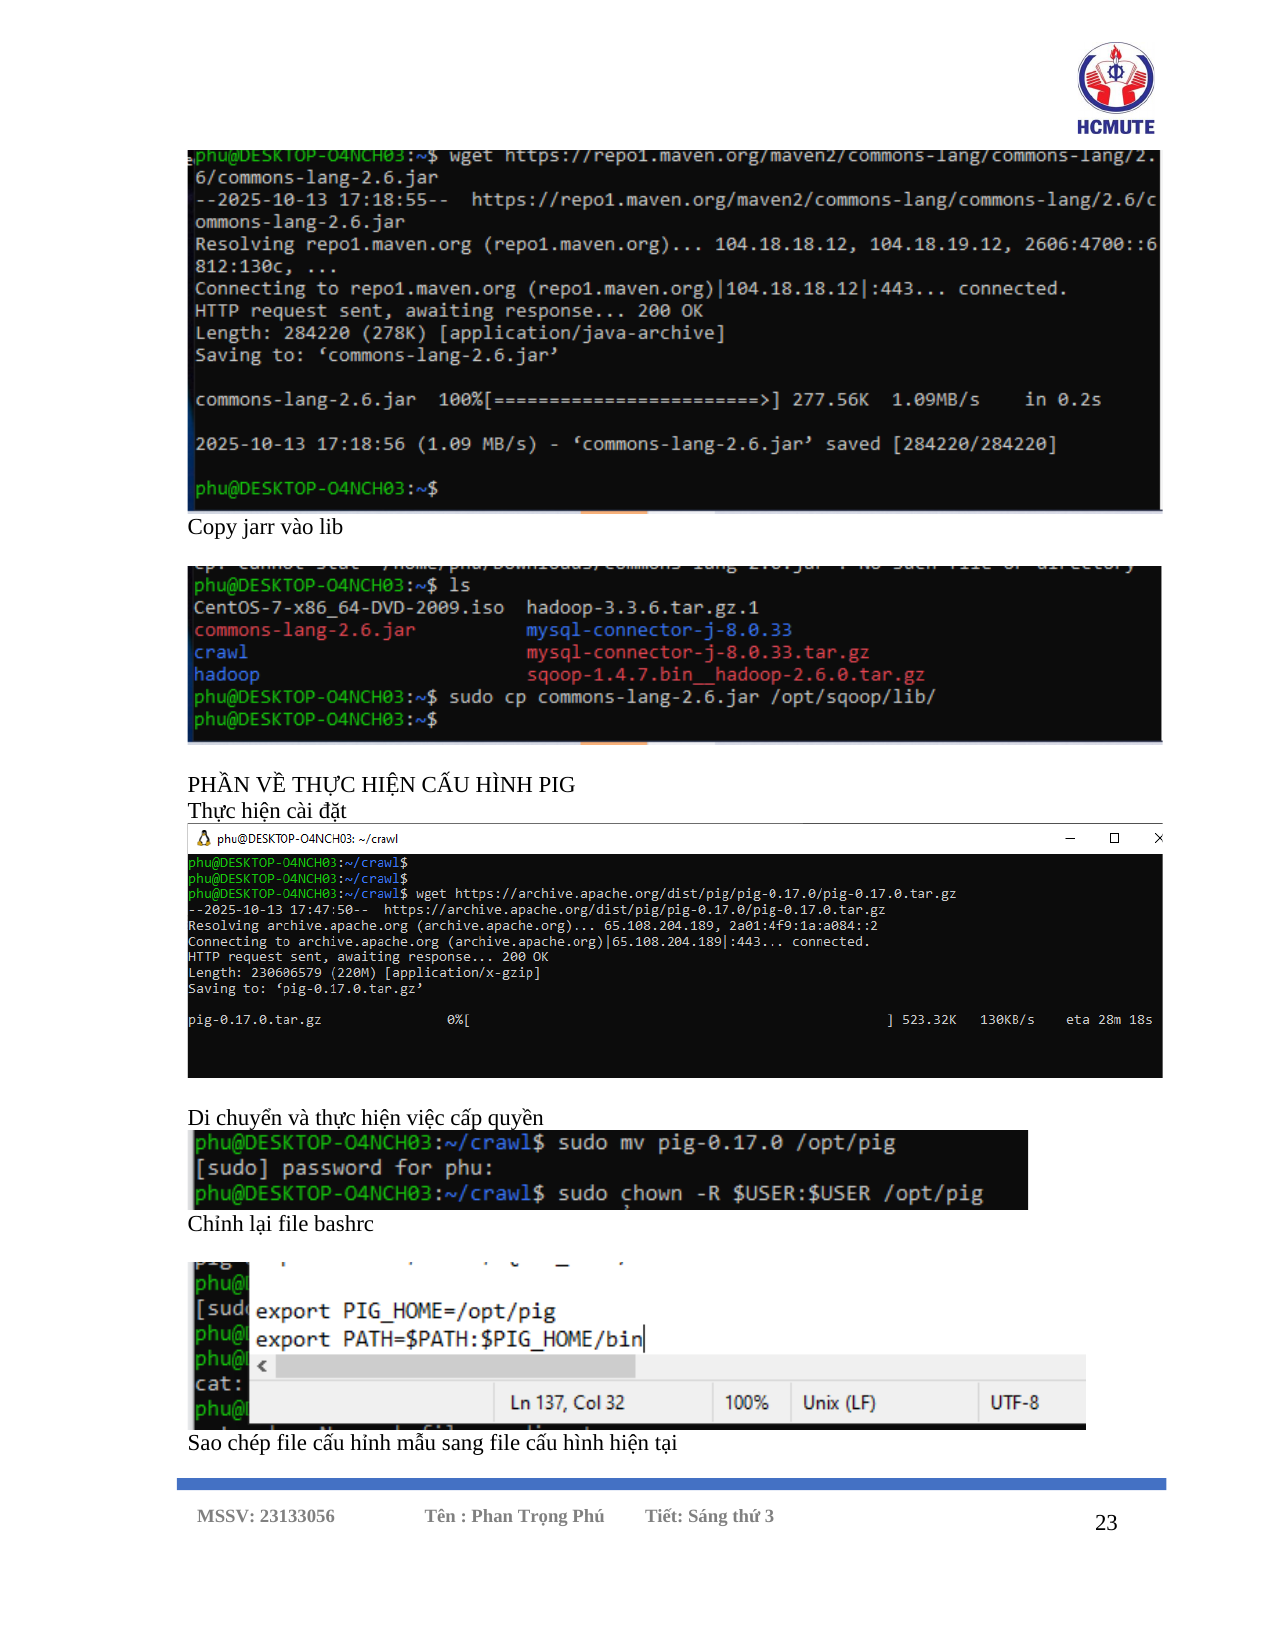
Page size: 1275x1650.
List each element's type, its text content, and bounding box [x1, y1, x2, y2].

text Chỉnh lại file bashrc [187, 1209, 1125, 1236]
text Sao chép file cấu hỉnh mẫu sang file cấu hình hiện tại [187, 1429, 1125, 1456]
picture [187, 566, 1163, 745]
picture [187, 150, 1163, 514]
picture [187, 1262, 1086, 1430]
picture [1077, 42, 1155, 134]
text Thực hiện cài đặt [187, 797, 1125, 823]
text PHẦN VỀ THỰC HIỆN CẤU HÌNH PIG [187, 771, 1125, 797]
text Copy jarr vào lib [187, 514, 1125, 539]
text Di chuyển và thực hiện việc cấp quyền [187, 1103, 1125, 1130]
picture [187, 1130, 1029, 1210]
picture [187, 823, 1163, 1078]
